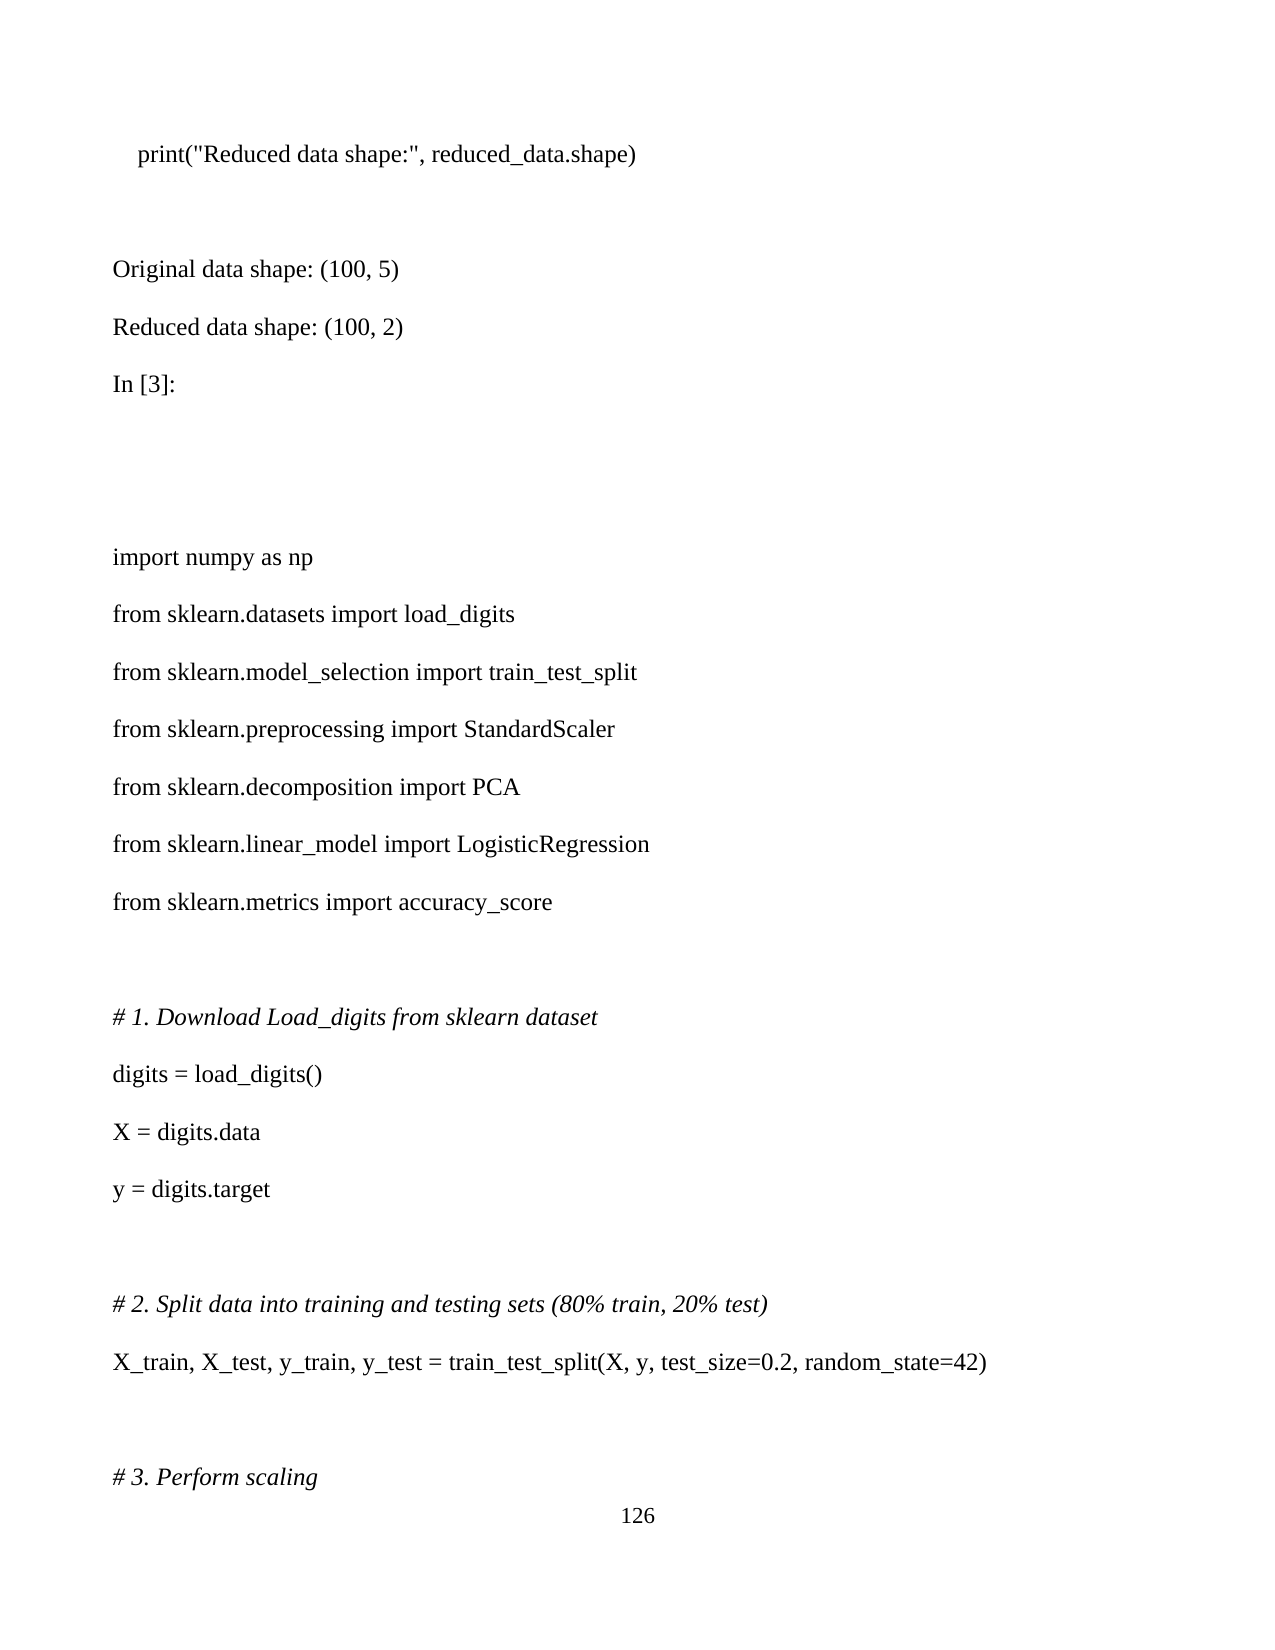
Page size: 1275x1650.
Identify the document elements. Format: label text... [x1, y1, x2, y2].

text from sklearn.decomposition import PCA [112, 772, 1162, 801]
text from sklearn.model_selection import train_test_split [112, 657, 1162, 686]
text # 3. Perform scaling [112, 1462, 1162, 1491]
text Original data shape: (100, 5) [112, 254, 1162, 283]
text print("Reduced data shape:", reduced_data.shape) [112, 139, 1162, 168]
text y = digits.target [112, 1174, 1162, 1203]
text import numpy as np [112, 542, 1162, 571]
text from sklearn.datasets import load_digits [112, 599, 1162, 628]
text # 2. Split data into training and testing sets (80% train, 20% test) [112, 1289, 1162, 1318]
text digits = load_digits() [112, 1059, 1162, 1088]
text Reduced data shape: (100, 2) [112, 312, 1162, 341]
text In [3]: [112, 369, 1162, 398]
text # 1. Download Load_digits from sklearn dataset [112, 1002, 1162, 1031]
text X = digits.data [112, 1117, 1162, 1146]
text from sklearn.metrics import accuracy_score [112, 887, 1162, 916]
text from sklearn.linear_model import LogisticRegression [112, 829, 1162, 858]
text from sklearn.preprocessing import StandardScaler [112, 714, 1162, 743]
text X_train, X_test, y_train, y_test = train_test_split(X, y, test_size=0.2, random_state=42) [112, 1347, 1162, 1376]
